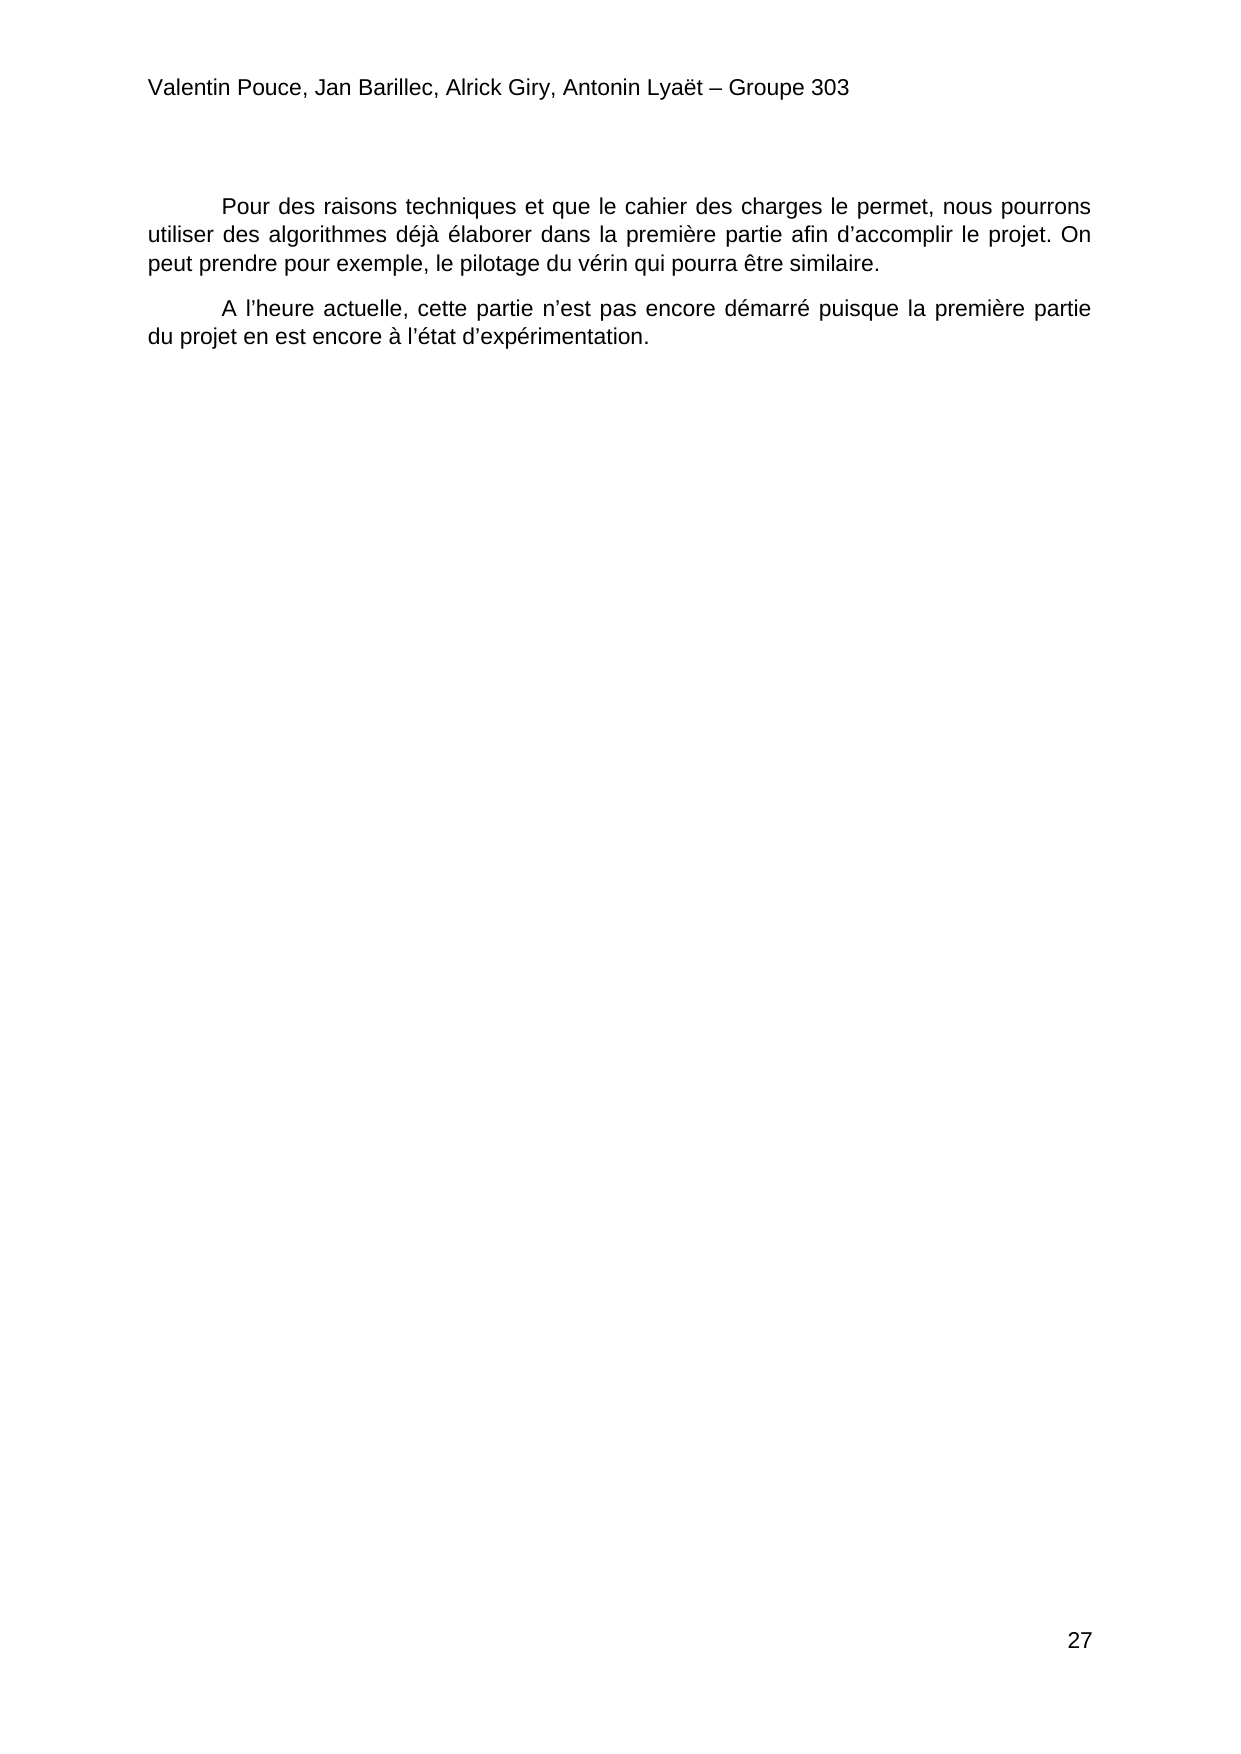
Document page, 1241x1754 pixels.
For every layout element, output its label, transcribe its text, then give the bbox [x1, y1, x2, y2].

text A l’heure actuelle, cette partie n’est pas encore démarré puisque la première partie du projet en est encore à l’état d’expérimentation. [148, 295, 1093, 349]
text Pour des raisons techniques et que le cahier des charges le permet, nous pourrons utiliser des algorithmes déjà élaborer dans la première partie afin d’accomplir le projet. On peut prendre pour exemple, le pilotage du vérin qui pourra être similaire. [148, 193, 1093, 276]
